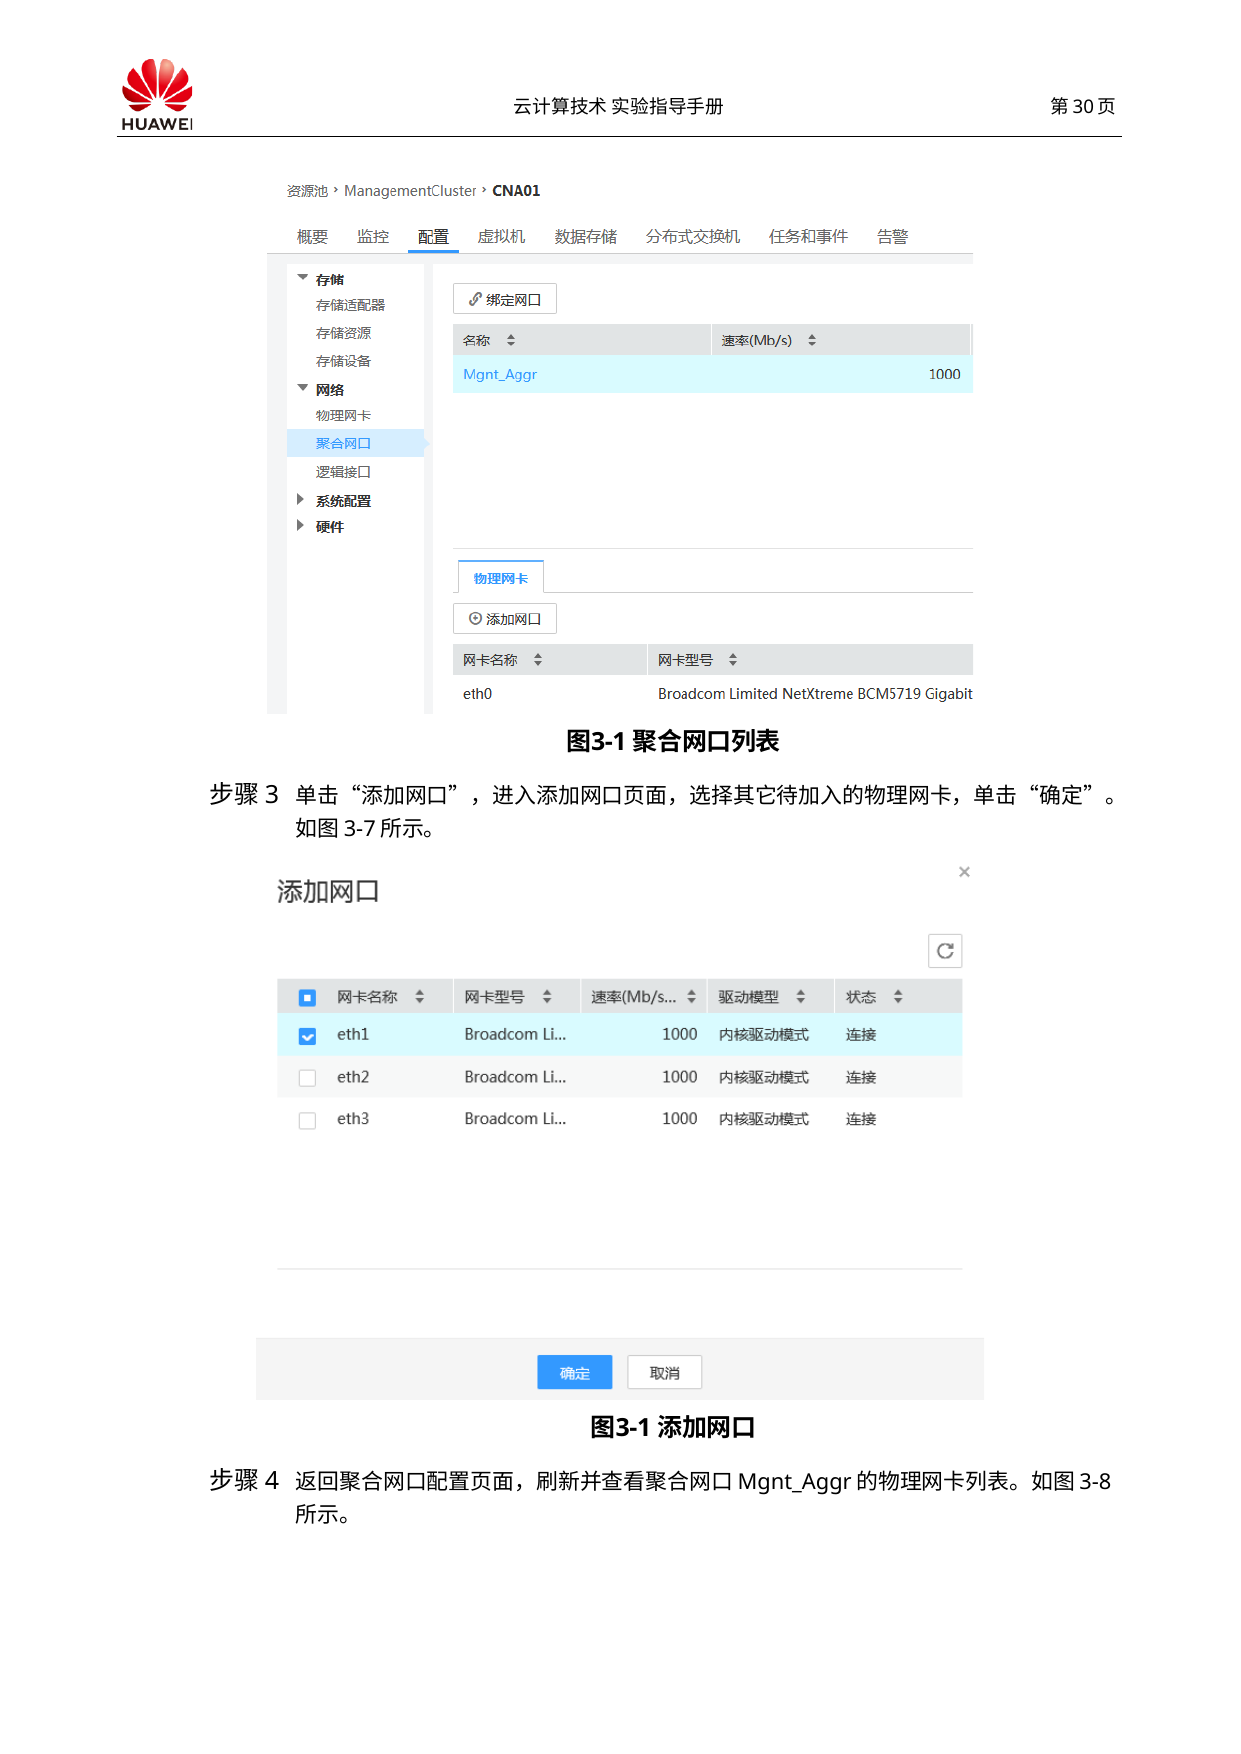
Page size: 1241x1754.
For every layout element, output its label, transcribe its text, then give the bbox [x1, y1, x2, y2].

picture [122, 59, 193, 130]
text 聚合网口列表 [224, 721, 1122, 758]
text 添加网口 [224, 1408, 1122, 1444]
text 返回聚合网口配置页面，刷新并查看聚合网口Mgnt_Aggr的物理网卡列表。如图3-8所示。 [279, 1461, 1122, 1529]
text 单击“添加网口”，进入添加网口页面，选择其它待加入的物理网卡，单击“确定”。如图3-7所示。 [279, 774, 1122, 842]
